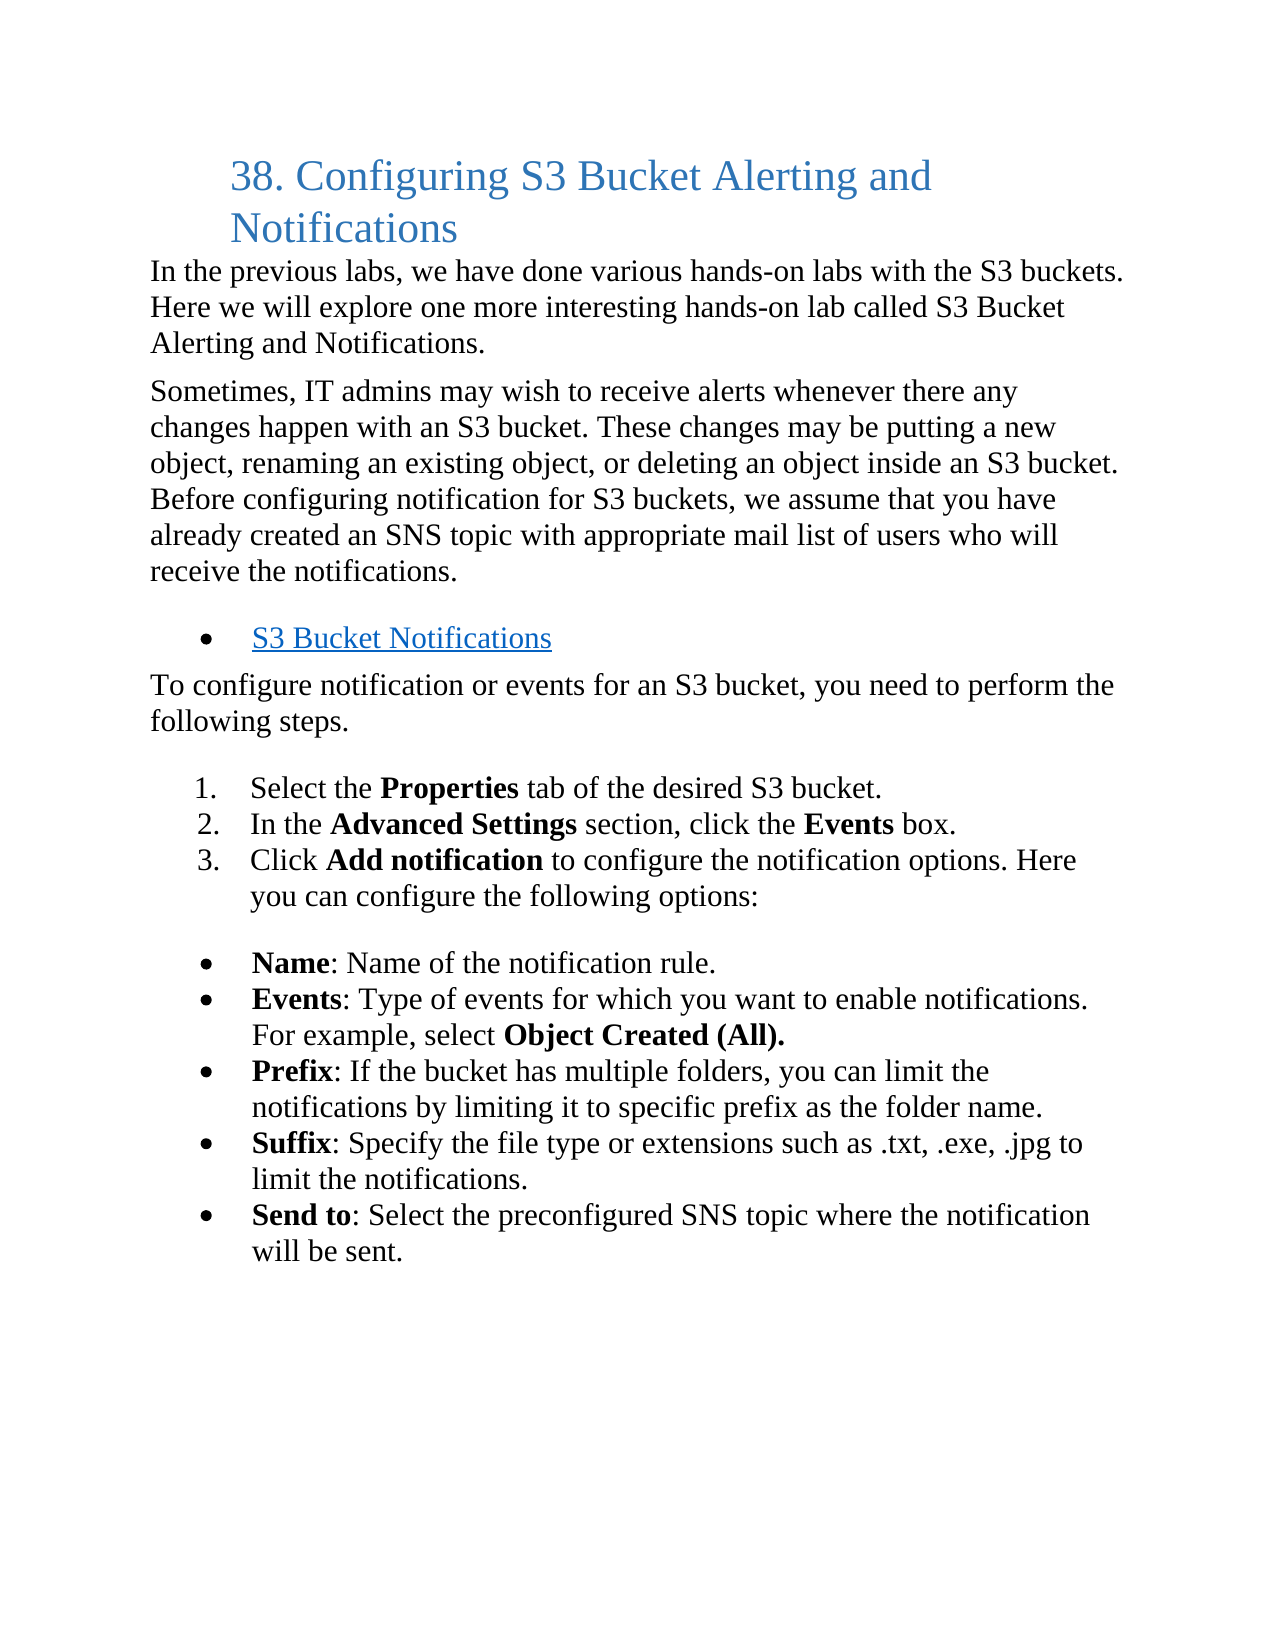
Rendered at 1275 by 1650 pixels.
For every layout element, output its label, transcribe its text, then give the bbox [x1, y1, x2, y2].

text 2. In the Advanced Settings section, click the Events box. [197, 805, 1135, 841]
text 3. Click Add notification to configure the notification options. Here you can configure the following options: [197, 841, 1082, 913]
text 38. Configuring S3 Bucket Alerting and [230, 150, 1135, 200]
text Notifications [230, 201, 1135, 252]
text Events: Type of events for which you want to enable notifications. For example, select Object Created (All). [252, 980, 1094, 1052]
text S3 Bucket Notifications [252, 619, 1135, 655]
text Name: Name of the notification rule. [252, 944, 1135, 980]
text Send to: Select the preconfigured SNS topic where the notification will be sent. [252, 1196, 1096, 1268]
text In the previous labs, we have done various hands-on labs with the S3 buckets. Here we will explore one more interesting hands-on lab called S3 Bucket Alerting and Notifications. [150, 252, 1130, 360]
text Sometimes, IT admins may wish to receive alerts whenever there any changes happen with an S3 bucket. These changes may be putting a new object, renaming an existing object, or deleting an object inside an S3 bucket. Before configuring notification for S3 buckets, we assume that you have already created an SNS topic with appropriate mail list of users who will receive the notifications. [150, 372, 1124, 588]
text To configure notification or events for an S3 bucket, you need to perform the following steps. [150, 666, 1120, 738]
text Prefix: If the bucket has multiple folders, you can limit the notifications by limiting it to specific prefix as the folder name. Suffix: Specify the file type or extensions such as .txt, .exe, .jpg to limit the notifications. [252, 1052, 1089, 1196]
text 1. Select the Properties tab of the desired S3 bucket. [194, 769, 1135, 805]
